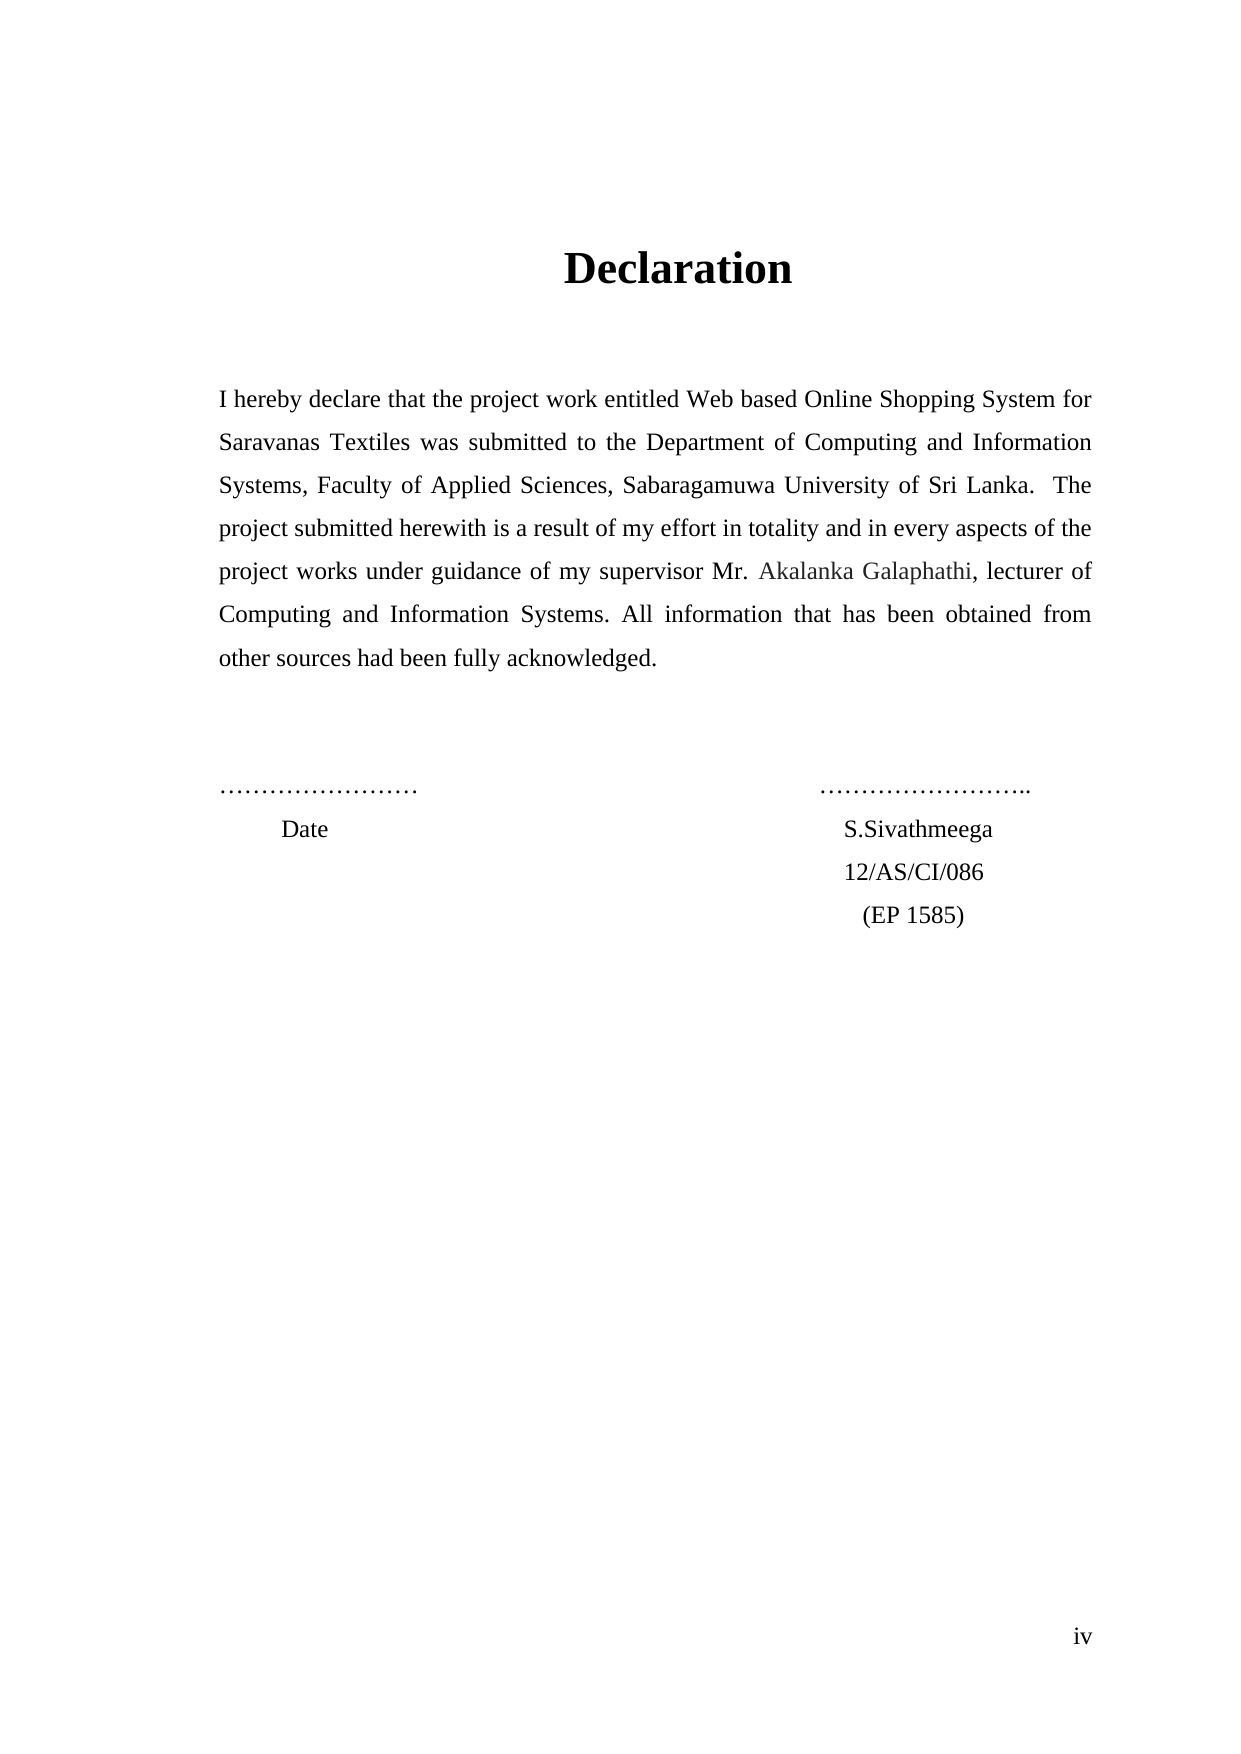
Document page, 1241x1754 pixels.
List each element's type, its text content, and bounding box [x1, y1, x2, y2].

text Date S.Sivathmeega [218, 814, 1092, 842]
text 12/AS/CI/086 [218, 857, 1092, 886]
subtitle Declaration [263, 241, 1092, 293]
text …………………… …………………….. [218, 771, 1092, 799]
text I hereby declare that the project work entitled Web based Online Shopping System for Saravanas Textiles was submitted to the Department of Computing and Information Systems, Faculty of Applied Sciences, Sabaragamuwa University of Sri Lanka. The project submitted herewith is a result of my effort in totality and in every aspects of the project works under guidance of my supervisor Mr. Akalanka Galaphathi, lecturer of Computing and Information Systems. All information that has been obtained from other sources had been fully acknowledged. [218, 384, 1092, 671]
text (EP 1585) [218, 900, 1092, 929]
